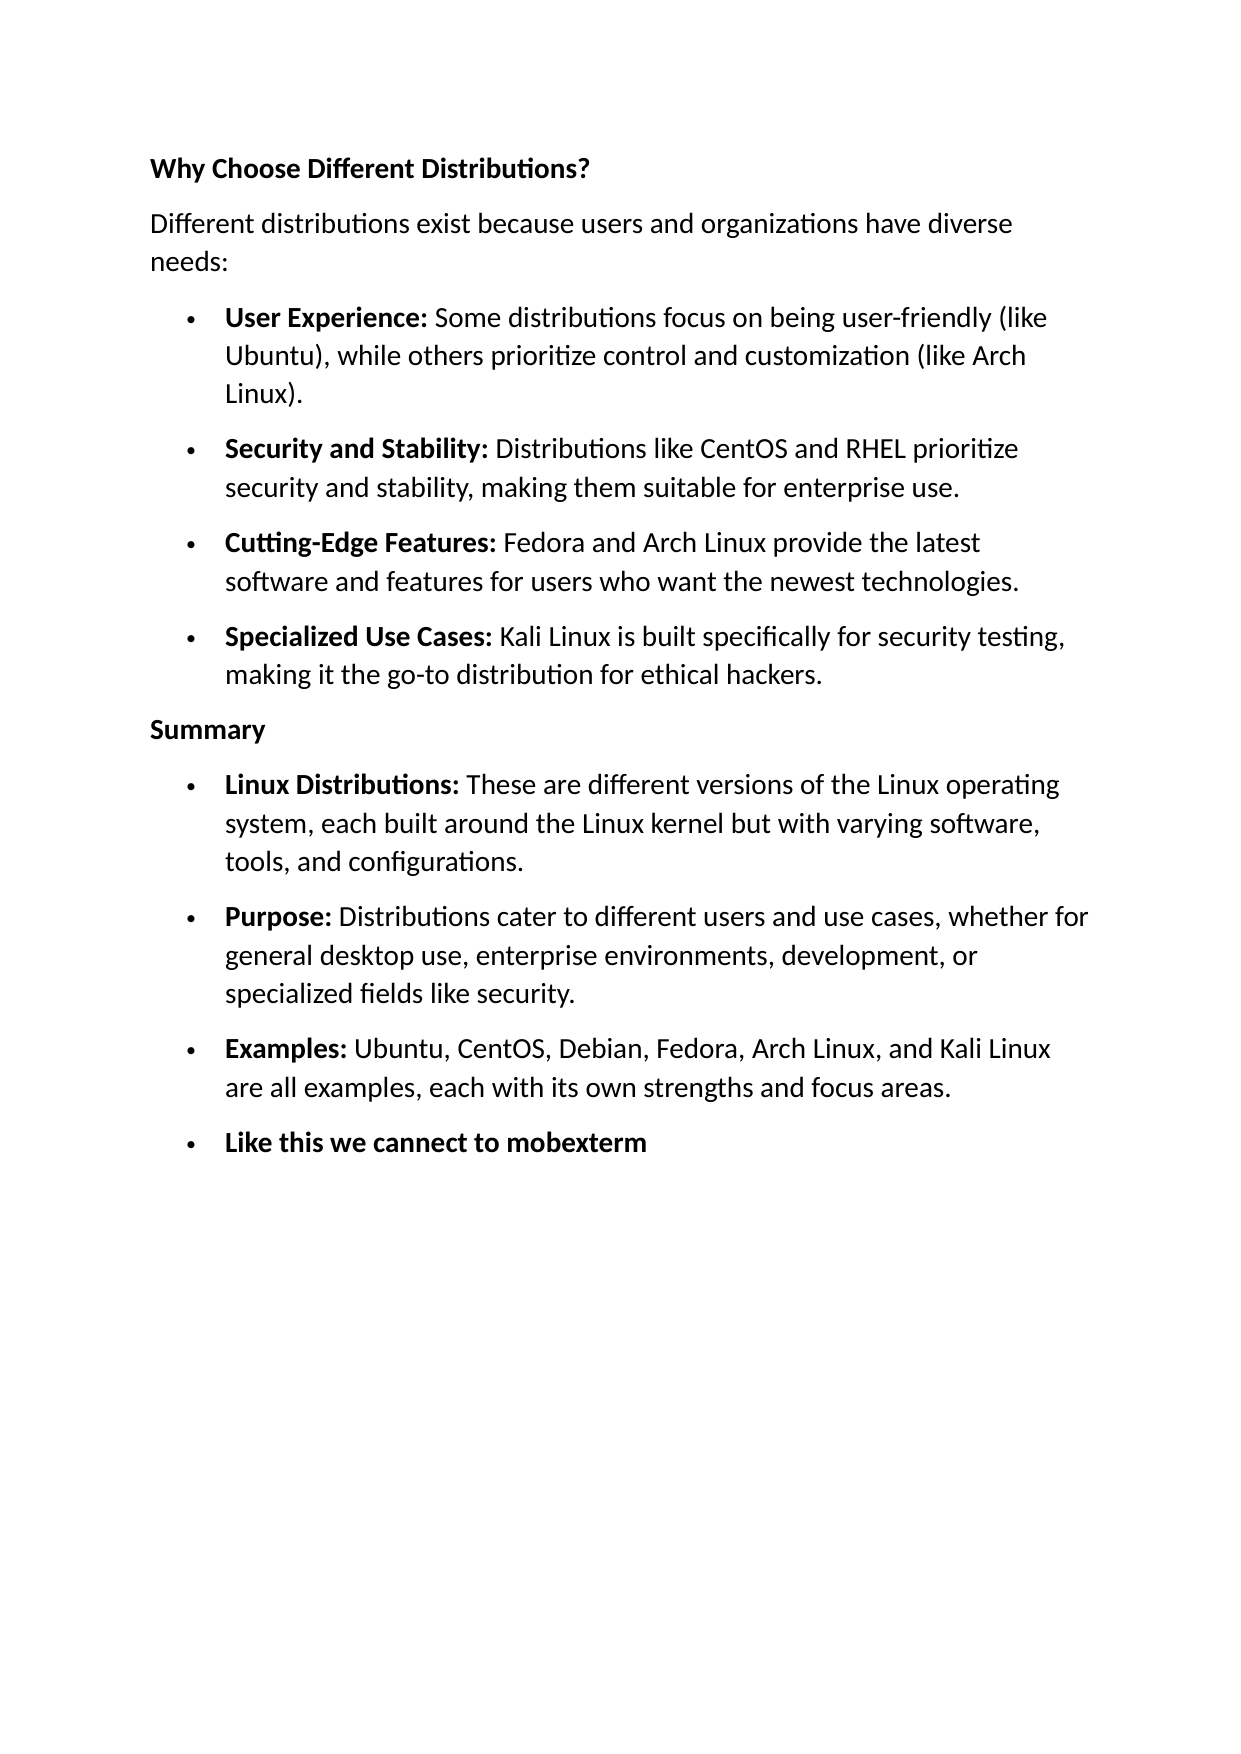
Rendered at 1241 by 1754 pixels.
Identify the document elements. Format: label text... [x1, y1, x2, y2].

list Like this we cannect to mobexterm [187, 1124, 1090, 1159]
list Specialized Use Cases: Kali Linux is built specifically for security testing, making it the go-to distribution for ethical hackers. [187, 618, 1090, 692]
text Why Choose Different Distributions? [150, 150, 1090, 186]
list Cutting-Edge Features: Fedora and Arch Linux provide the latest software and features for users who want the newest technologies. [187, 524, 1090, 598]
text Different distributions exist because users and organizations have diverse needs: [150, 205, 1090, 279]
list Examples: Ubuntu, CentOS, Debian, Fedora, Arch Linux, and Kali Linux are all examples, each with its own strengths and focus areas. [187, 1030, 1090, 1104]
list Linux Distributions: These are different versions of the Linux operating system, each built around the Linux kernel but with varying software, tools, and configurations. [187, 766, 1090, 879]
list Purpose: Distributions cater to different users and use cases, whether for general desktop use, enterprise environments, development, or specialized fields like security. [187, 898, 1090, 1011]
list Security and Stability: Distributions like CentOS and RHEL prioritize security and stability, making them suitable for enterprise use. [187, 431, 1090, 505]
list User Experience: Some distributions focus on being user-friendly (like Ubuntu), while others prioritize control and customization (like Arch Linux). [187, 299, 1090, 411]
text Summary [150, 711, 1090, 747]
